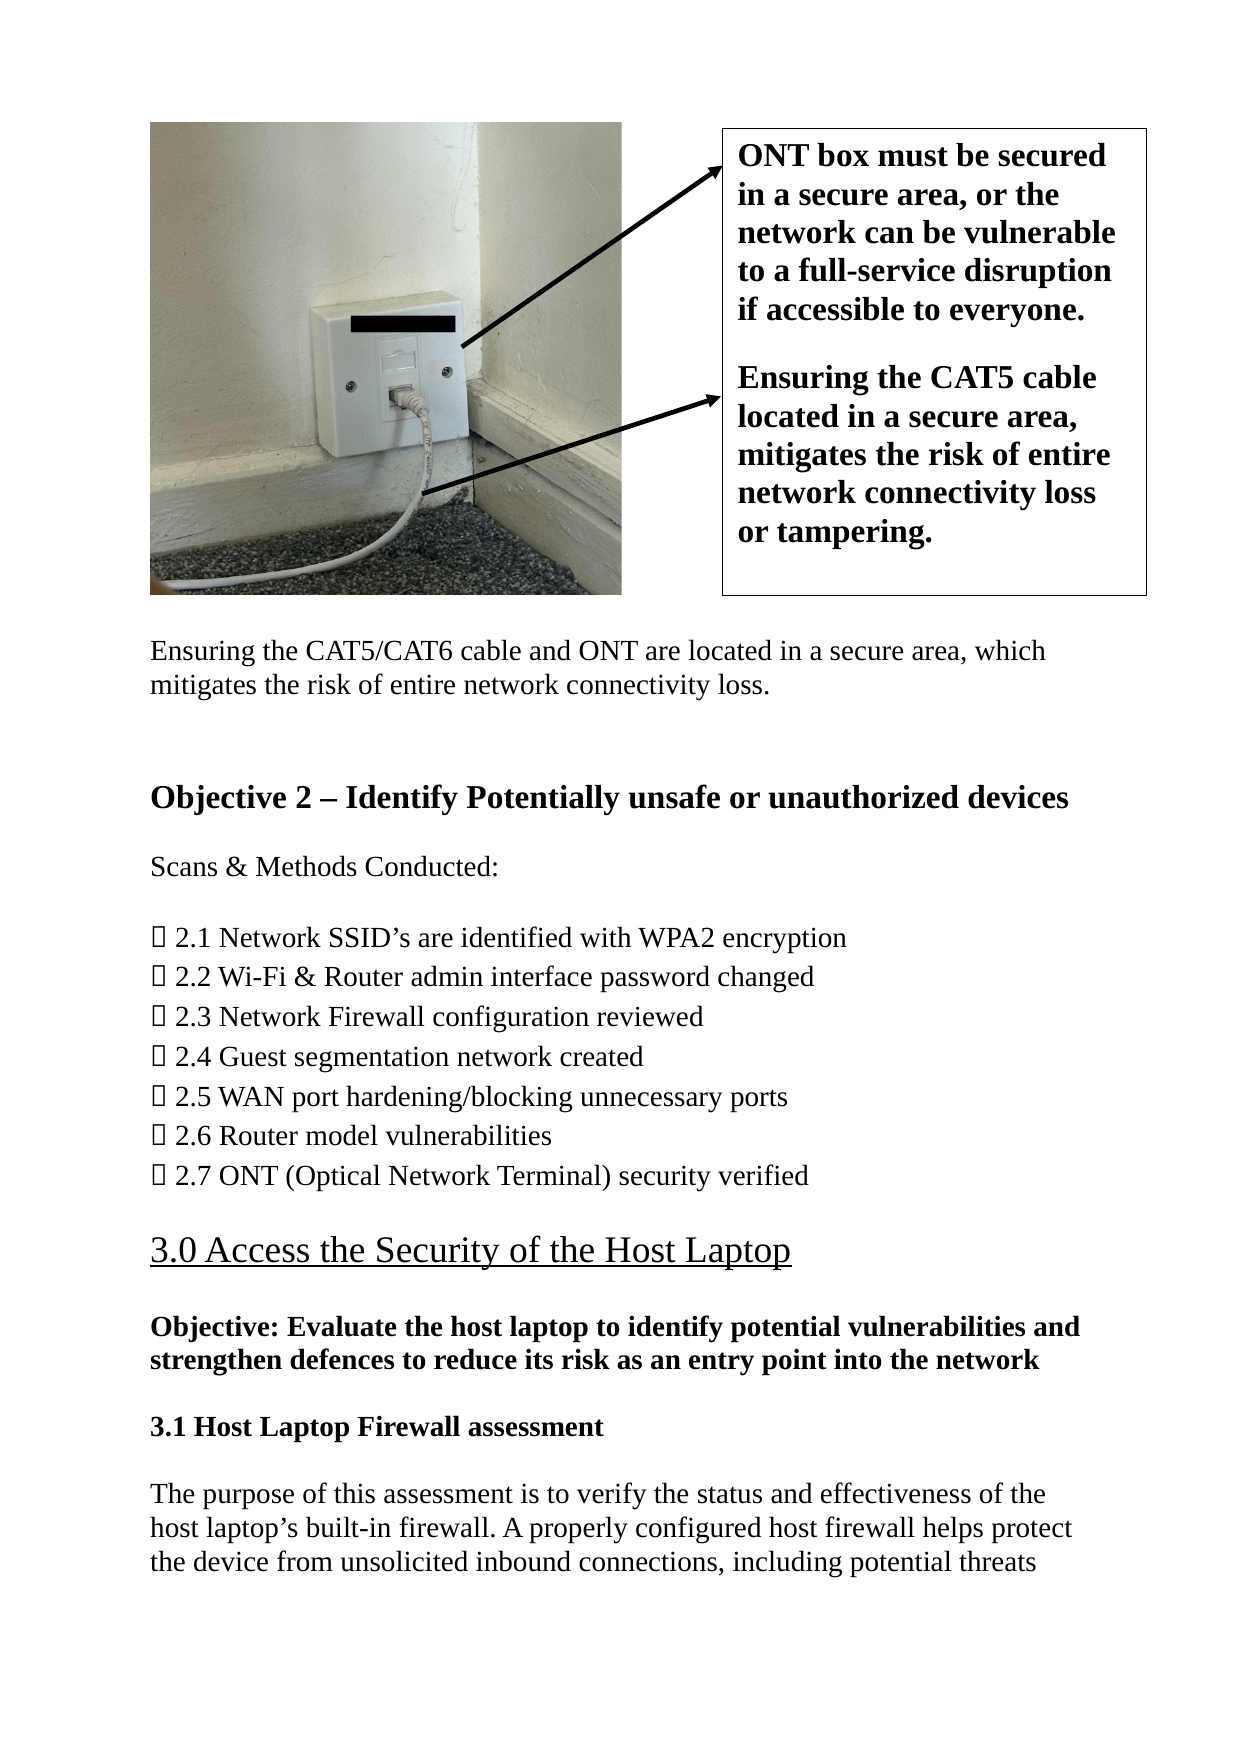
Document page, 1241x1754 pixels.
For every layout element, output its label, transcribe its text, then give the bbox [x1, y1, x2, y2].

text ✅ 2.5 WAN port hardening/blocking unnecessary ports [150, 1075, 1090, 1114]
text 3.0 Access the Security of the Host Laptop [150, 1227, 1090, 1271]
text ✅ 2.3 Network Firewall configuration reviewed [150, 995, 1090, 1035]
text ✅ 2.6 Router model vulnerabilities [150, 1114, 1090, 1154]
text 3.1 Host Laptop Firewall assessment [150, 1409, 1090, 1443]
text Scans & Methods Conducted: [150, 849, 1090, 882]
picture [150, 122, 622, 595]
text ✅ 2.7 ONT (Optical Network Terminal) security verified [150, 1154, 1090, 1194]
text ✅ 2.4 Guest segmentation network created [150, 1035, 1090, 1075]
text Ensuring the CAT5/CAT6 cable and ONT are located in a secure area, which mitigates the risk of entire network connectivity loss. [150, 633, 1090, 700]
text ✅ 2.1 Network SSID’s are identified with WPA2 encryption [150, 916, 1090, 956]
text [150, 1477, 1090, 1577]
text Objective: Evaluate the host laptop to identify potential vulnerabilities and strengthen defences to reduce its risk as an entry point into the network [150, 1309, 1090, 1376]
text ✅ 2.2 Wi-Fi & Router admin interface password changed [150, 956, 1090, 995]
text Objective 2 – Identify Potentially unsafe or unauthorized devices [150, 777, 1090, 815]
